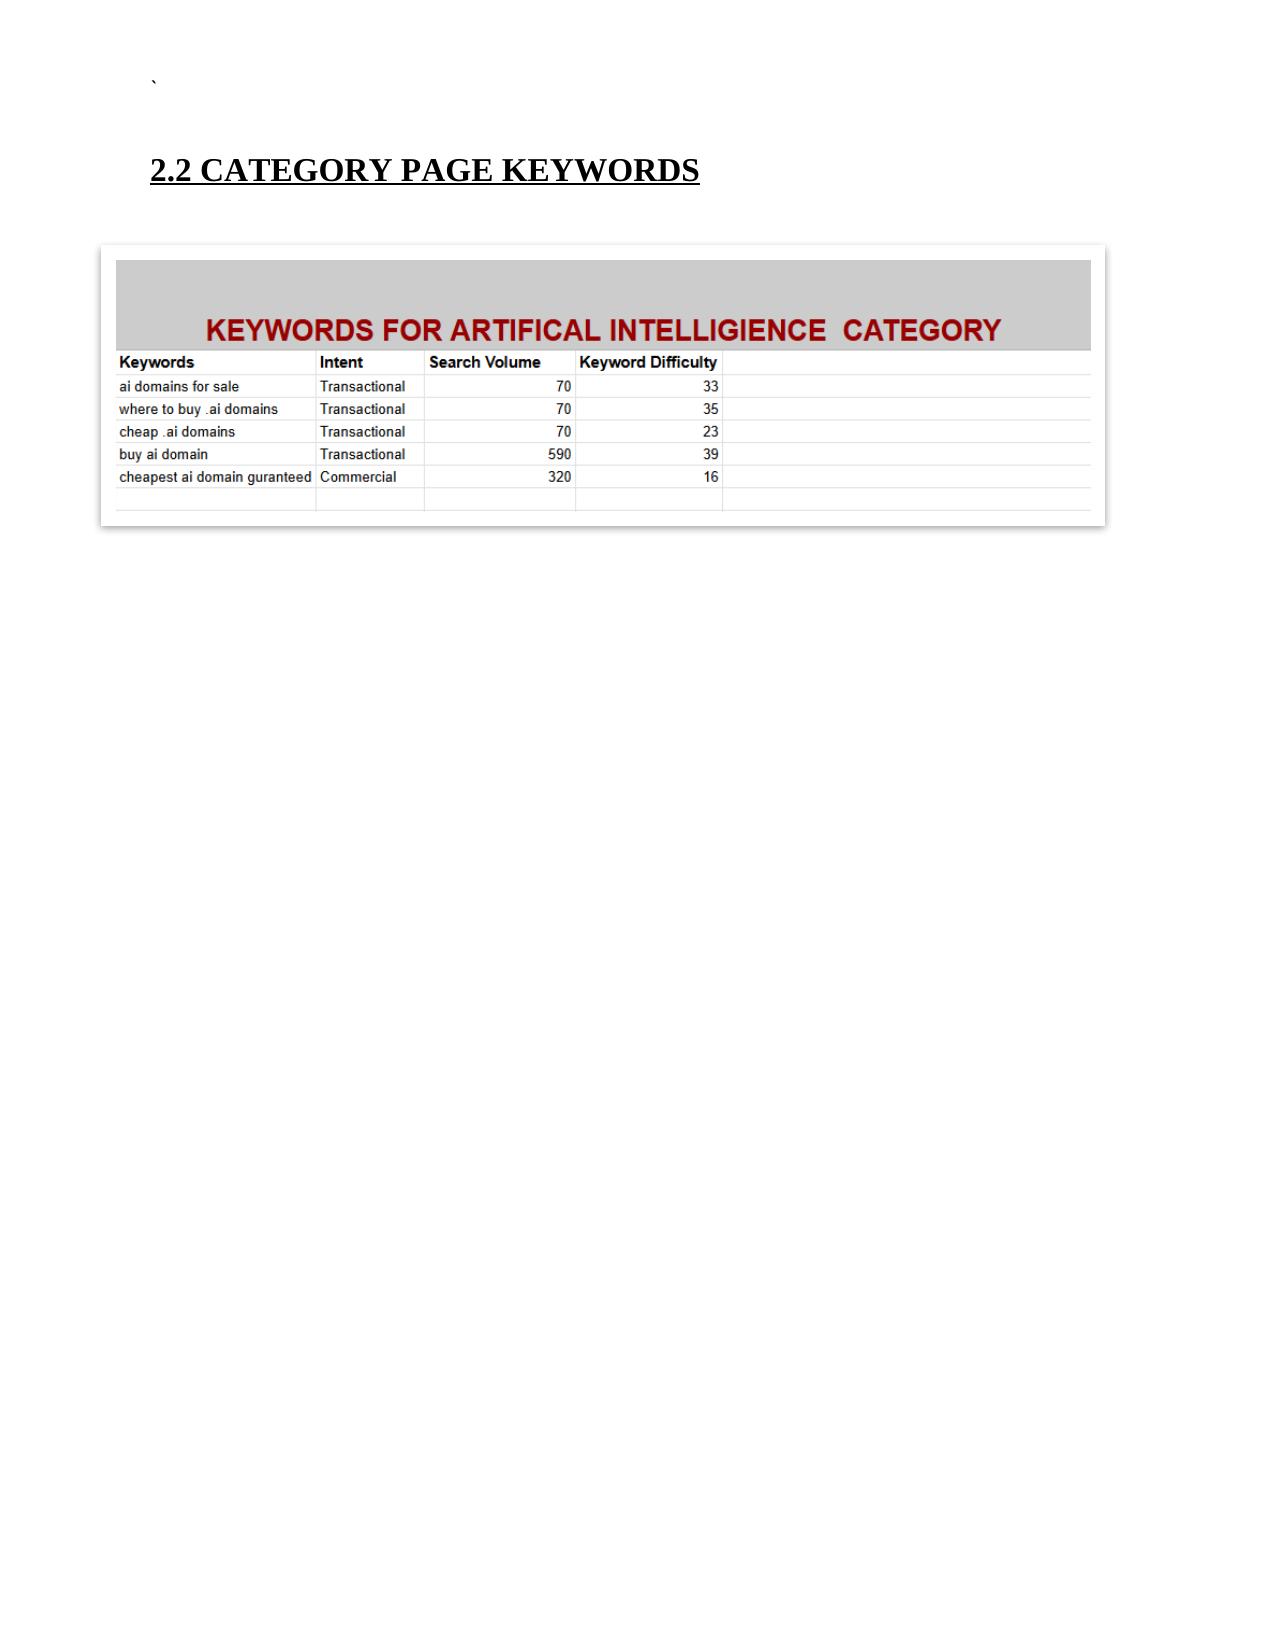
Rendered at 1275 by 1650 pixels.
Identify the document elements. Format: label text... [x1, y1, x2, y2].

subtitle 2.2 CATEGORY PAGE KEYWORDS [150, 150, 1125, 188]
picture [116, 260, 1091, 512]
